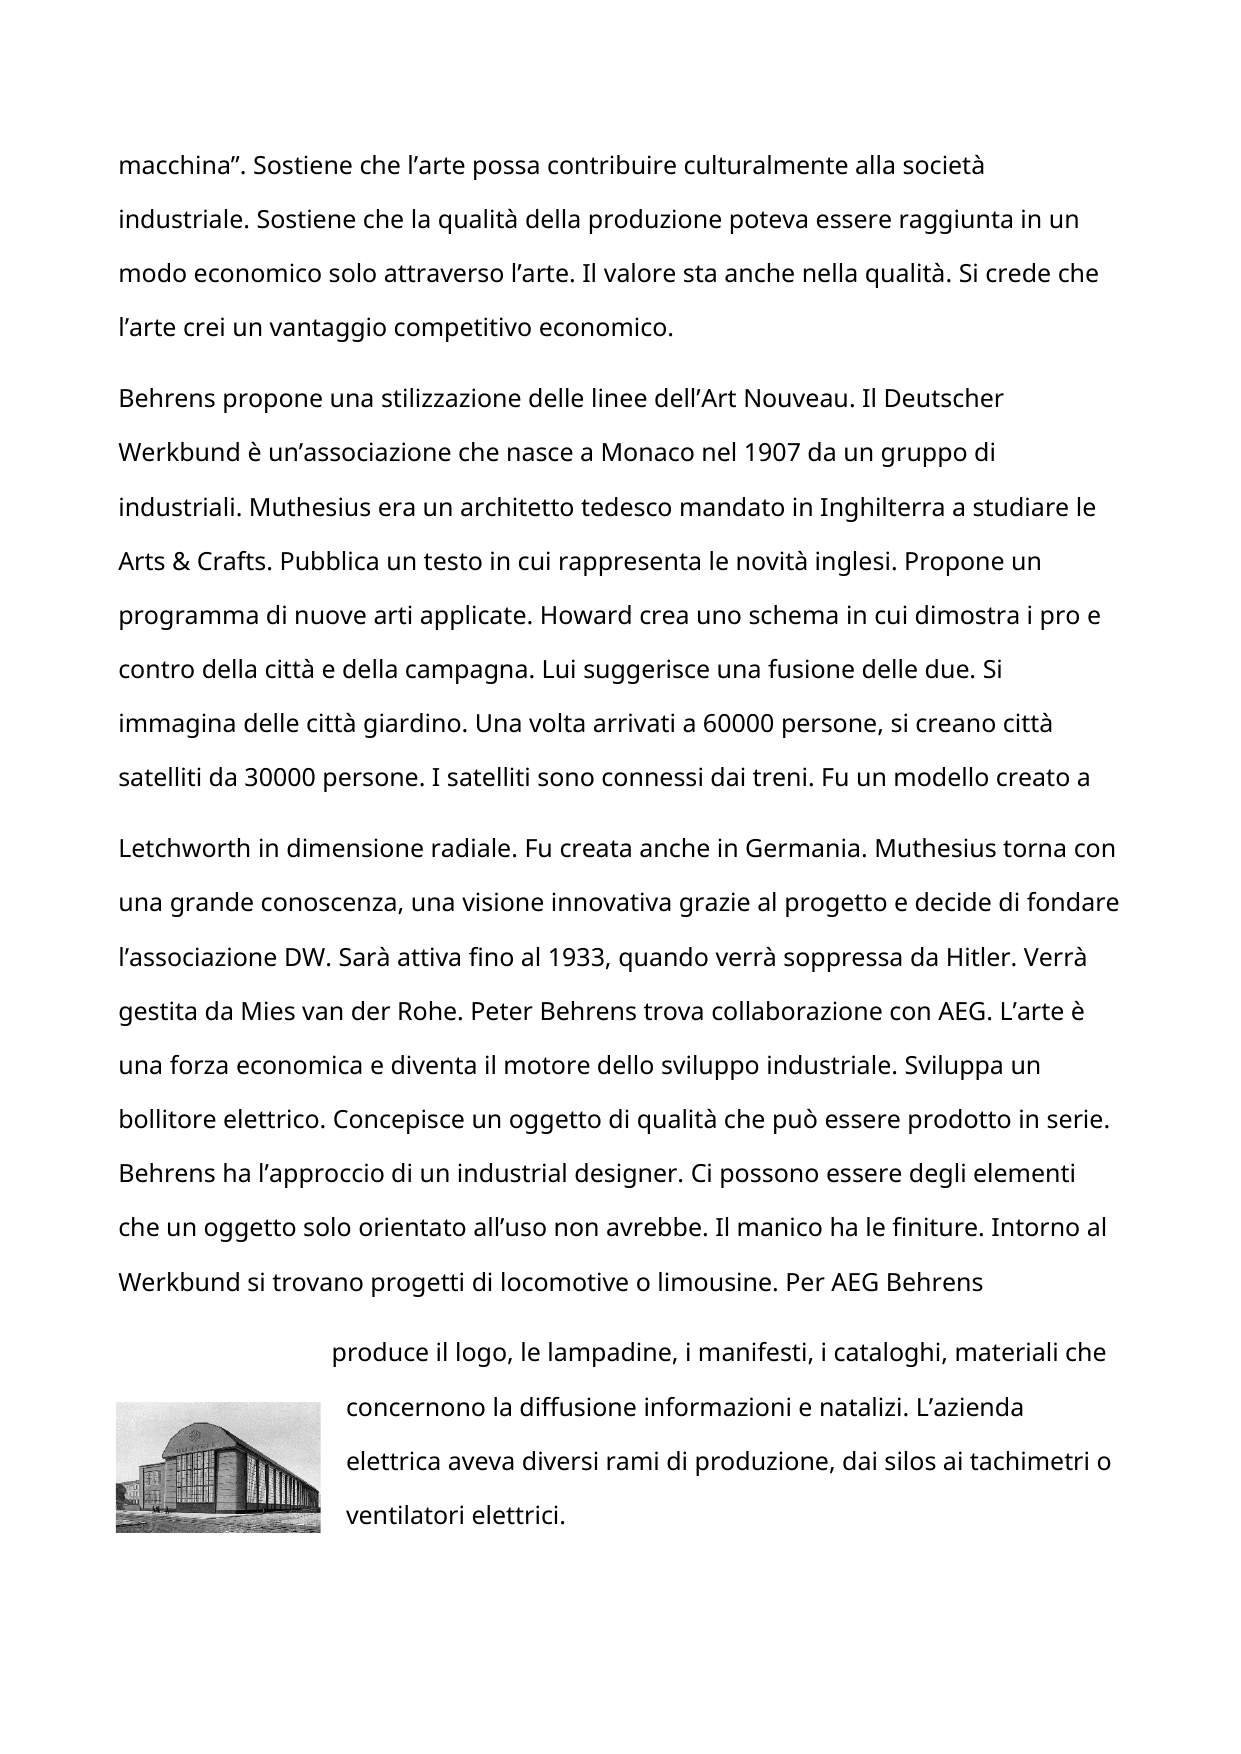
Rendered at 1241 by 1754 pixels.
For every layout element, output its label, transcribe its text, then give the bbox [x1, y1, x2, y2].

picture [114, 1402, 321, 1531]
text produce il logo, le lampadine, i manifesti, i cataloghi, materiali che concernono la diffusione informazioni e natalizi. L’azienda elettrica aveva diversi rami di produzione, dai silos ai tachimetri o ventilatori elettrici. [118, 1335, 1122, 1543]
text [118, 148, 1122, 355]
text Letchworth in dimensione radiale. Fu creata anche in Germania. Muthesius torna con una grande conoscenza, una visione innovativa grazie al progetto e decide di fondare l’associazione DW. Sarà attiva fino al 1933, quando verrà soppressa da Hitler. Verrà gestita da Mies van der Rohe. Peter Behrens trova collaborazione con AEG. L’arte è una forza economica e diventa il motore dello sviluppo industriale. Sviluppa un bollitore elettrico. Concepisce un oggetto di qualità che può essere prodotto in serie. Behrens ha l’approccio di un industrial designer. Ci possono essere degli elementi che un oggetto solo orientato all’uso non avrebbe. Il manico ha le finiture. Intorno al Werkbund si trovano progetti di locomotive o limousine. Per AEG Behrens [118, 831, 1122, 1309]
text Behrens propone una stilizzazione delle linee dell’Art Nouveau. Il Deutscher Werkbund è un’associazione che nasce a Monaco nel 1907 da un gruppo di industriali. Muthesius era un architetto tedesco mandato in Inghilterra a studiare le Arts & Crafts. Pubblica un testo in cui rappresenta le novità inglesi. Propone un programma di nuove arti applicate. Howard crea uno schema in cui dimostra i pro e contro della città e della campagna. Lui suggerisce una fusione delle due. Si immagina delle città giardino. Una volta arrivati a 60000 persone, si creano città satelliti da 30000 persone. I satelliti sono connessi dai treni. Fu un modello creato a [118, 381, 1122, 805]
